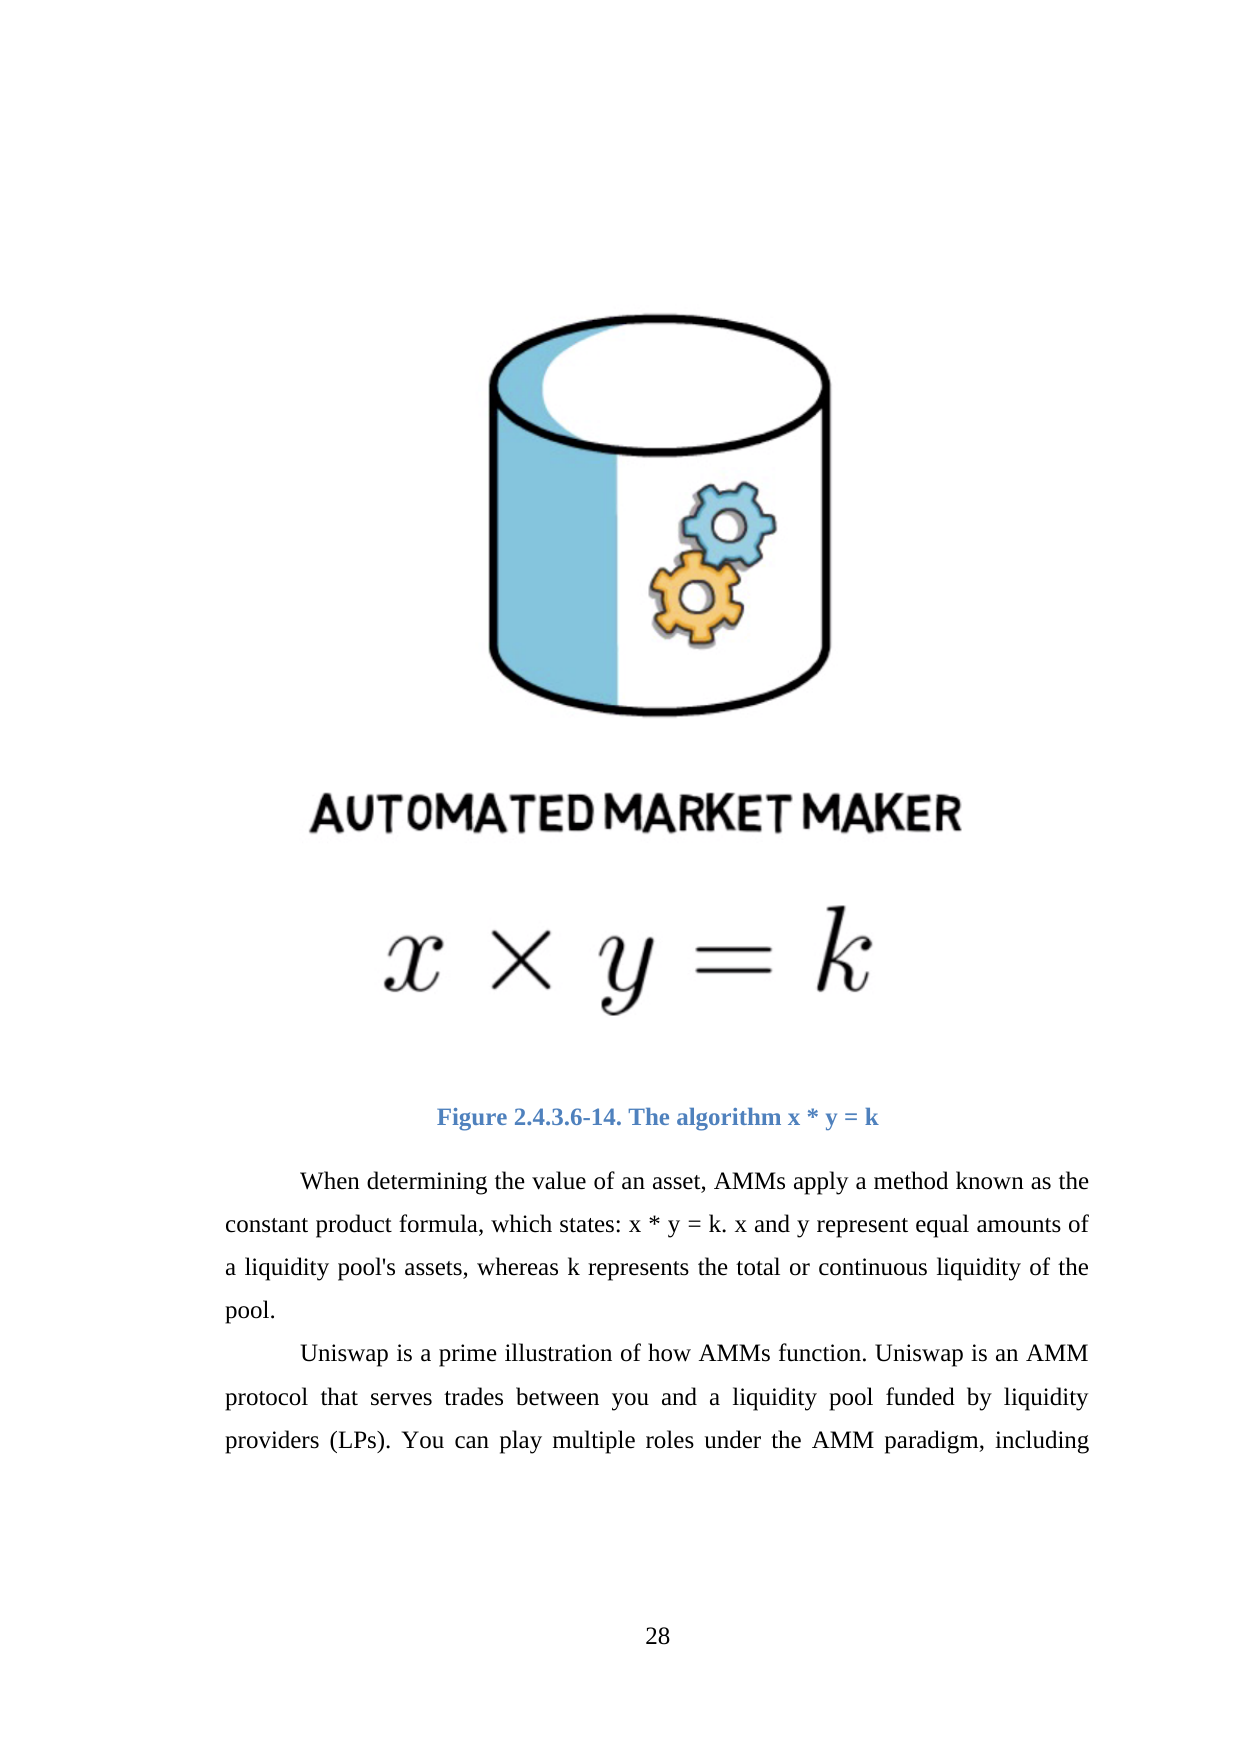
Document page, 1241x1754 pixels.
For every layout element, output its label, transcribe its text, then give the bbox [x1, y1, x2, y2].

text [225, 1338, 1090, 1453]
picture [227, 224, 1088, 1088]
text Figure 2.4.3.6-14. The algorithm x * y = k [225, 1102, 1090, 1131]
text When determining the value of an asset, AMMs apply a method known as the constant product formula, which states: x * y = k. x and y represent equal amounts of a liquidity pool's assets, whereas k represents the total or continuous liquidity of the pool. [225, 1166, 1090, 1324]
